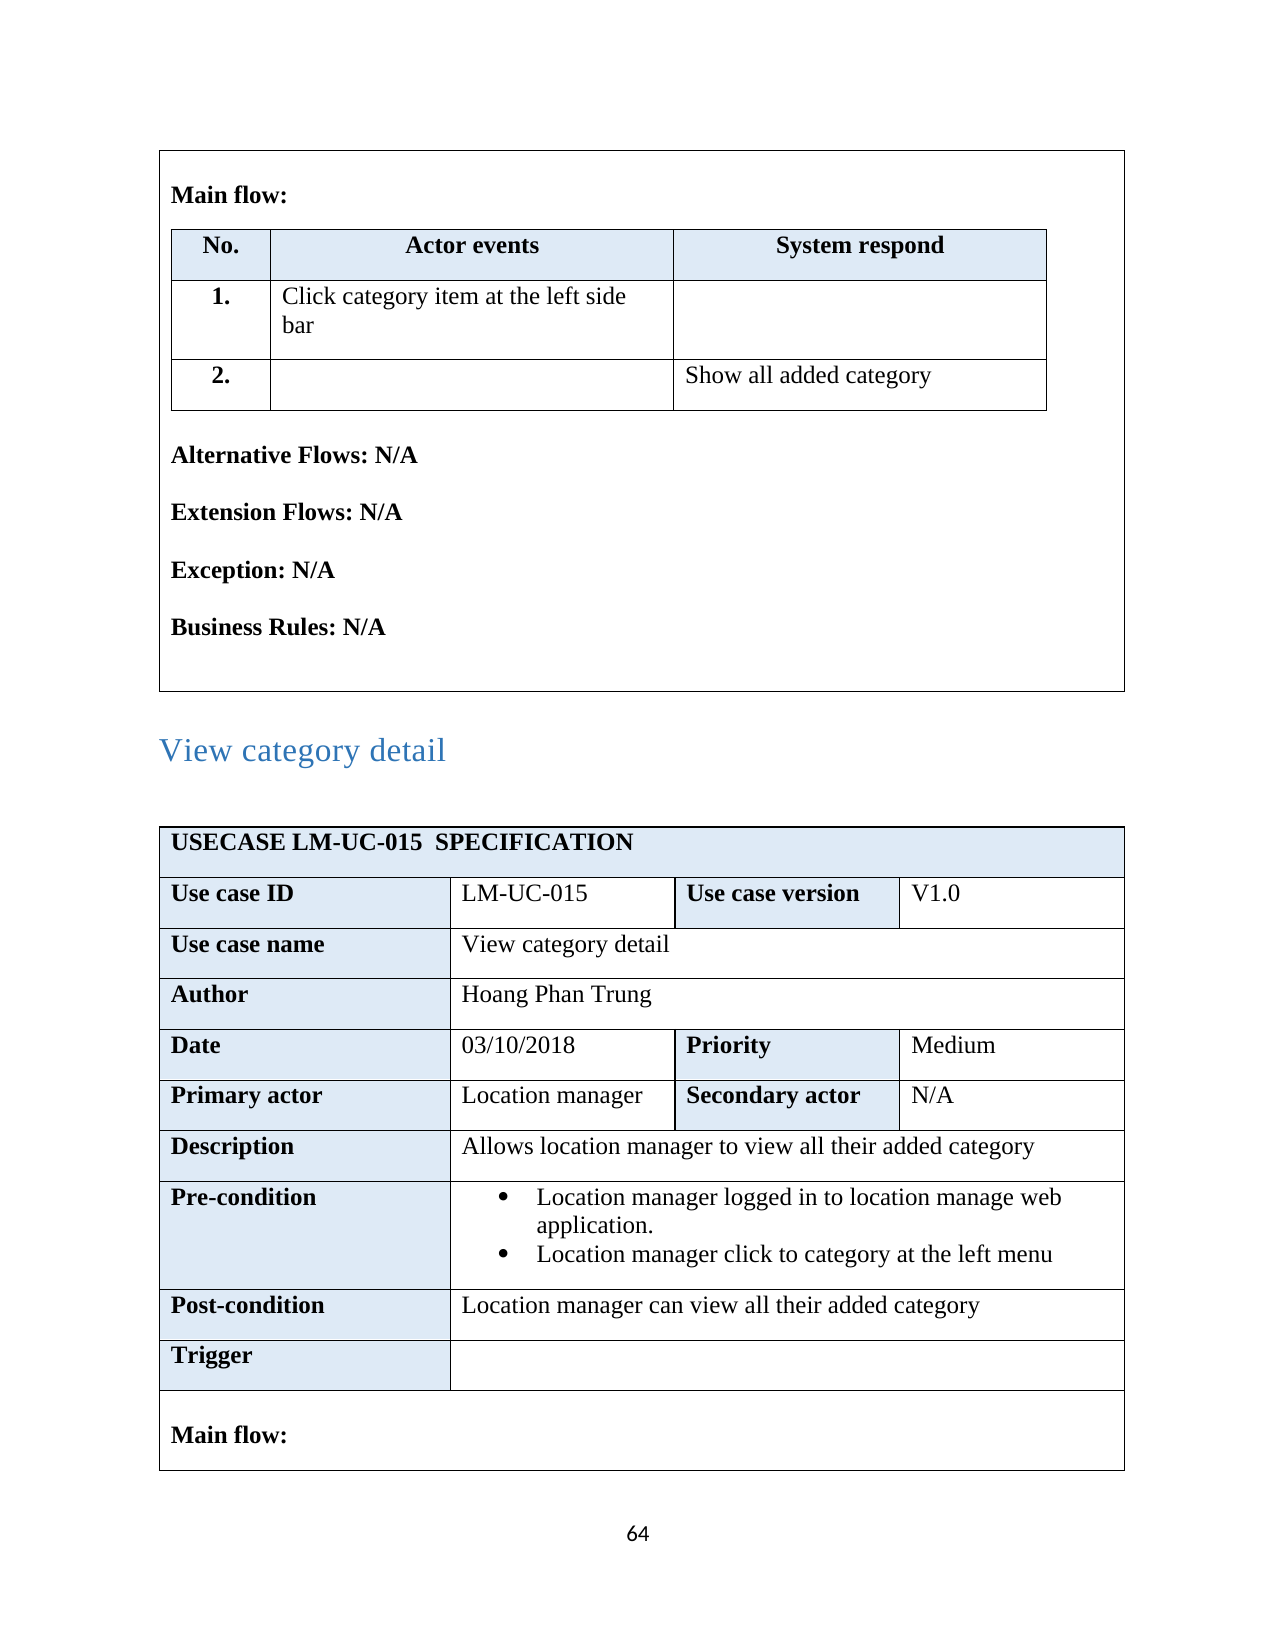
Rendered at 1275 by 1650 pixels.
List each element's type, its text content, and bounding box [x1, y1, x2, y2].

table_cell Hoang Phan Trung [451, 979, 1124, 1029]
table_cell Primary actor [160, 1081, 450, 1130]
table_cell Use case name [160, 929, 450, 978]
table_cell Location manager [451, 1081, 674, 1130]
table_cell Main flow: Alternative Flows: N/A Extension Flows: N/A Exception: N/A Business Rules: N/A [160, 151, 1124, 691]
table_cell Pre-condition [160, 1182, 450, 1289]
table_cell Medium [900, 1030, 1124, 1079]
table_cell Date [160, 1030, 450, 1079]
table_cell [160, 1391, 1124, 1469]
table_cell 03/10/2018 [451, 1030, 674, 1079]
table_cell [451, 1341, 1124, 1390]
table_cell View category detail [451, 929, 1124, 978]
table_cell Priority [676, 1030, 899, 1079]
table_cell Post-condition [160, 1290, 450, 1339]
table_cell Location manager logged in to location manage web application. Location manager click to category at the left menu [451, 1182, 1124, 1289]
table_cell Author [160, 979, 450, 1029]
table_cell N/A [900, 1081, 1124, 1130]
table_cell Use case ID [160, 878, 450, 928]
table_cell Trigger [160, 1341, 450, 1390]
table_cell Allows location manager to view all their added category [451, 1131, 1124, 1181]
table_cell Secondary actor [676, 1081, 899, 1130]
table_header USECASE LM-UC-015 SPECIFICATION [160, 828, 1124, 877]
table_cell V1.0 [900, 878, 1124, 928]
table_cell Location manager can view all their added category [451, 1290, 1124, 1339]
table_cell Use case version [676, 878, 899, 928]
table_cell LM-UC-015 [451, 878, 674, 928]
title View category detail [150, 730, 1125, 768]
table_cell Description [160, 1131, 450, 1181]
